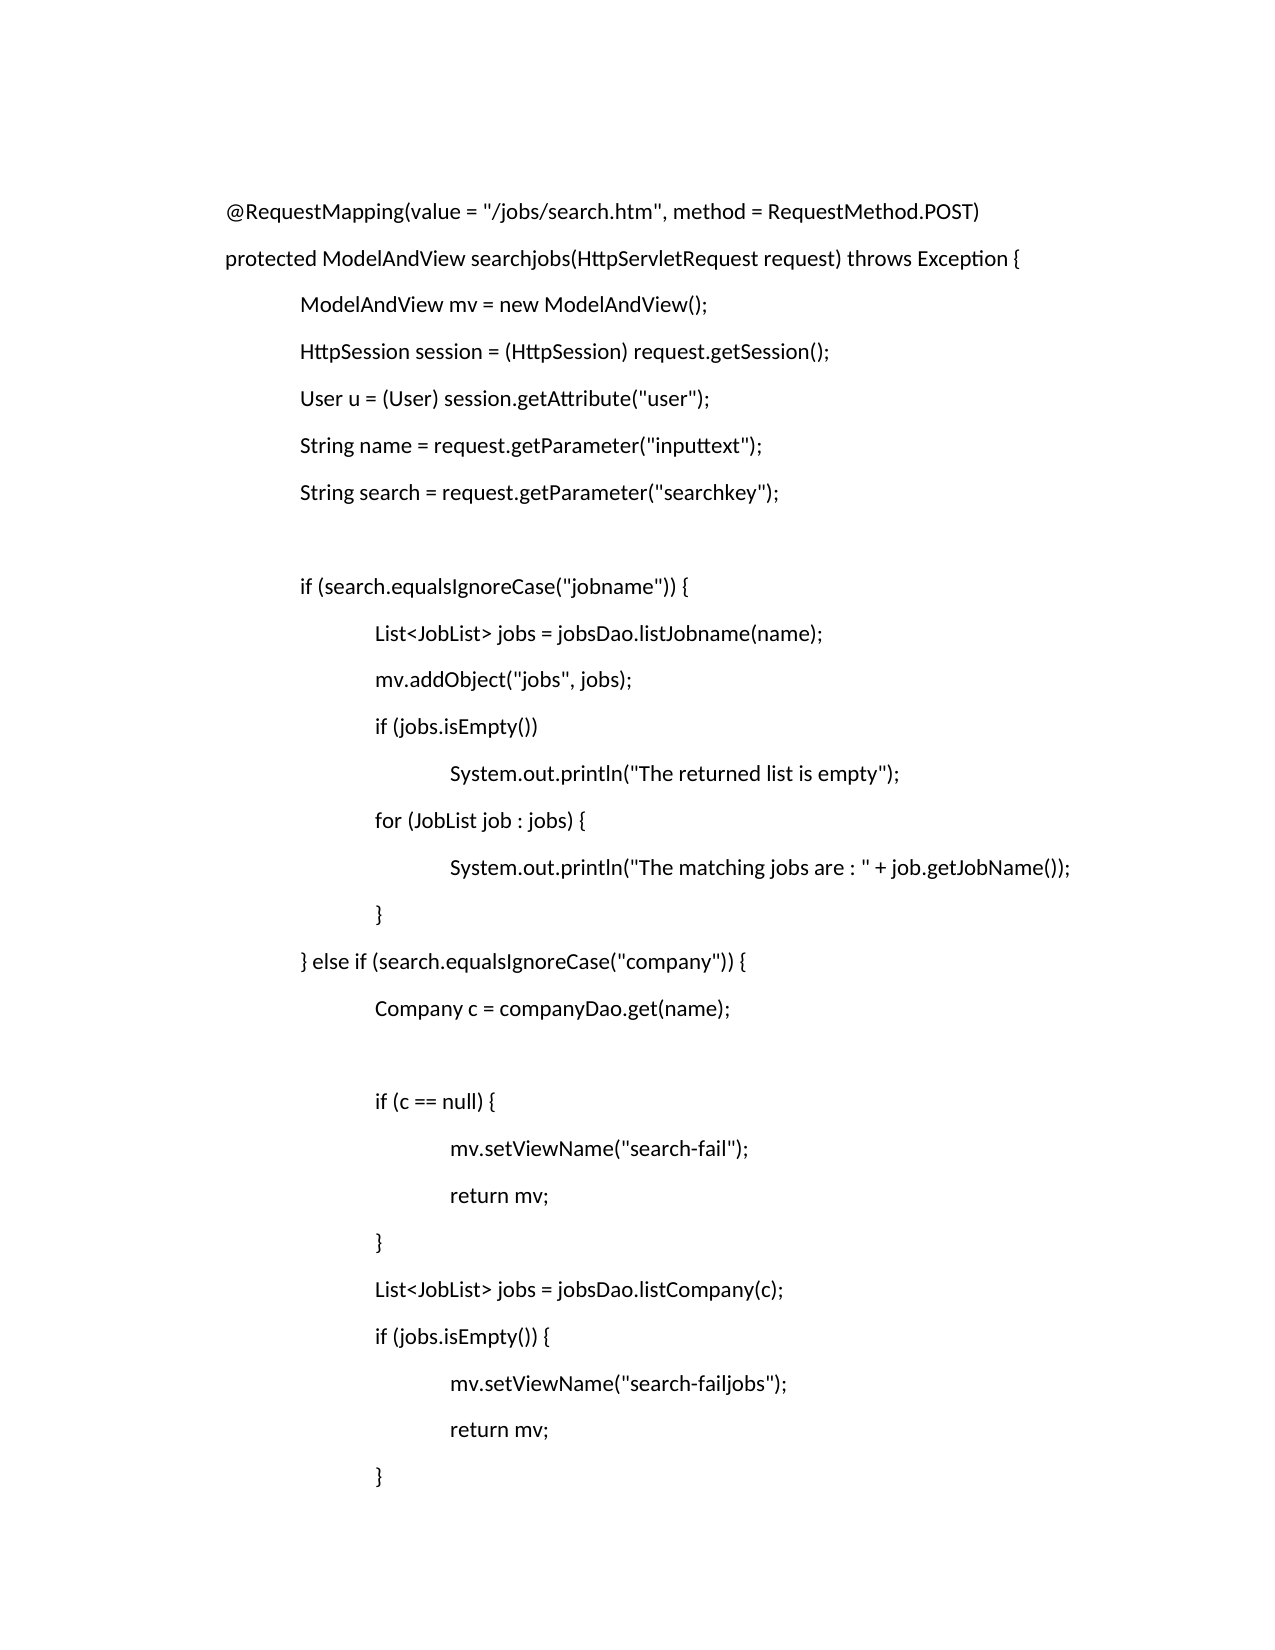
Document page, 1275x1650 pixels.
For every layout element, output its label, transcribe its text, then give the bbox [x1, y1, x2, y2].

text List<JobList> jobs = jobsDao.listJobname(name); [150, 619, 1125, 647]
text } [150, 1462, 1125, 1491]
text } else if (search.equalsIgnoreCase("company")) { [150, 947, 1125, 975]
text return mv; [150, 1416, 1125, 1444]
text System.out.println("The matching jobs are : " + job.getJobName()); [150, 853, 1125, 881]
text protected ModelAndView searchjobs(HttpServletRequest request) throws Exception { [150, 244, 1125, 272]
text String name = request.getParameter("inputtext"); [150, 431, 1125, 459]
text @RequestMapping(value = "/jobs/search.htm", method = RequestMethod.POST) [150, 197, 1125, 225]
text if (jobs.isEmpty()) { [150, 1322, 1125, 1350]
text mv.setViewName("search-failjobs"); [150, 1369, 1125, 1397]
text User u = (User) session.getAttribute("user"); [150, 384, 1125, 412]
text Company c = companyDao.get(name); [150, 994, 1125, 1022]
text if (c == null) { [150, 1087, 1125, 1116]
text return mv; [150, 1181, 1125, 1209]
text mv.addObject("jobs", jobs); [150, 666, 1125, 694]
text for (JobList job : jobs) { [150, 806, 1125, 834]
text mv.setViewName("search-fail"); [150, 1134, 1125, 1162]
text if (search.equalsIgnoreCase("jobname")) { [150, 572, 1125, 600]
text } [150, 1228, 1125, 1256]
text List<JobList> jobs = jobsDao.listCompany(c); [150, 1275, 1125, 1303]
text ModelAndView mv = new ModelAndView(); [150, 291, 1125, 319]
text System.out.println("The returned list is empty"); [150, 759, 1125, 787]
text } [150, 900, 1125, 928]
text String search = request.getParameter("searchkey"); [150, 478, 1125, 506]
text HttpSession session = (HttpSession) request.getSession(); [150, 337, 1125, 366]
text if (jobs.isEmpty()) [150, 712, 1125, 741]
